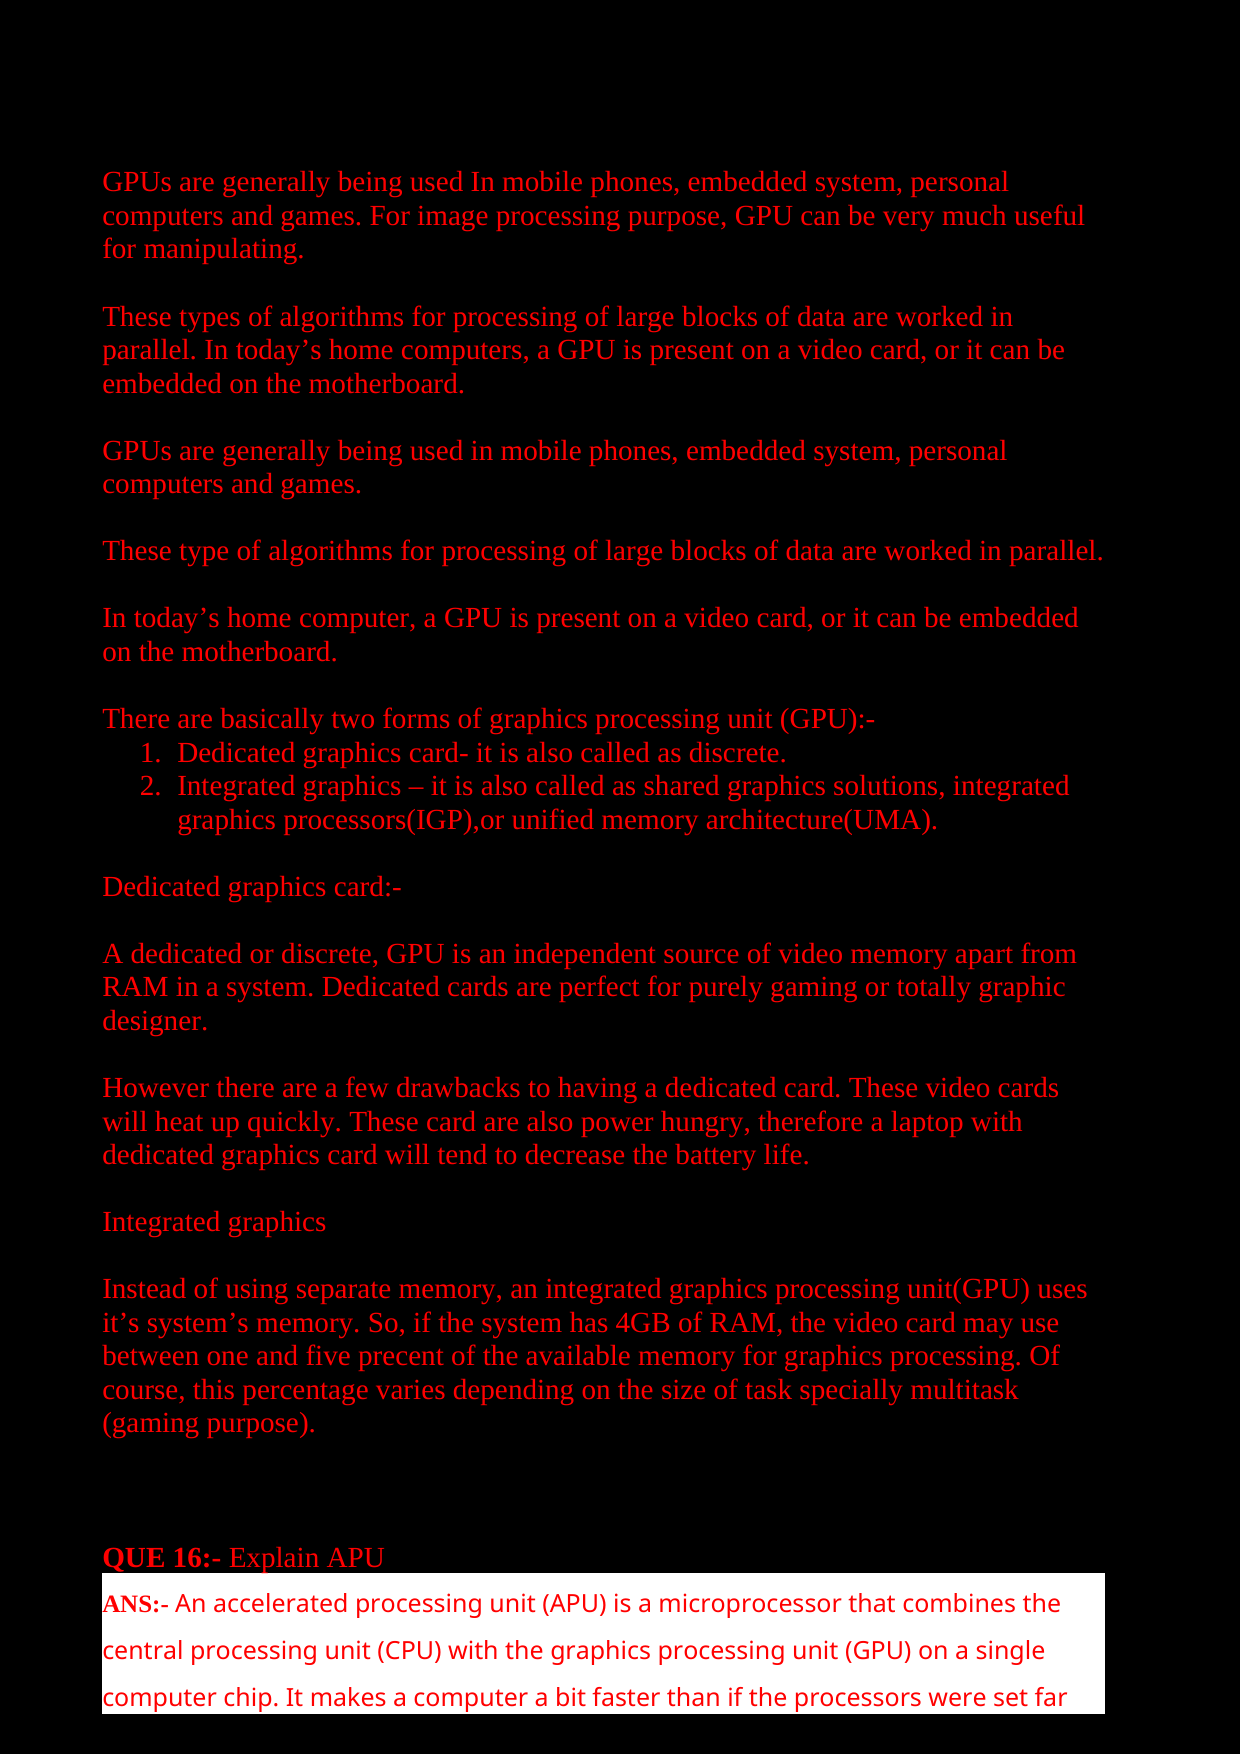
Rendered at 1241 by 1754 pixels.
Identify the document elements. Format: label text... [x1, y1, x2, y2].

text These type of algorithms for processing of large blocks of data are worked in parallel. [102, 533, 1105, 567]
text A dedicated or discrete, GPU is an independent source of video memory apart from RAM in a system. Dedicated cards are perfect for purely gaming or totally graphic designer. [102, 936, 1105, 1037]
text Dedicated graphics card:- [102, 869, 1105, 902]
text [102, 1573, 1105, 1714]
list Dedicated graphics card- it is also called as discrete. [139, 735, 1105, 768]
text GPUs are generally being used in mobile phones, embedded system, personal computers and games. [102, 433, 1105, 500]
text However there are a few drawbacks to having a dedicated card. These video cards will heat up quickly. These card are also power hungry, therefore a laptop with dedicated graphics card will tend to decrease the battery life. [102, 1070, 1105, 1171]
text These types of algorithms for processing of large blocks of data are worked in parallel. In today’s home computers, a GPU is present on a video card, or it can be embedded on the motherboard. [102, 299, 1105, 399]
text GPUs are generally being used In mobile phones, embedded system, personal computers and games. For image processing purpose, GPU can be very much useful for manipulating. [102, 164, 1105, 265]
text In today’s home computer, a GPU is present on a video card, or it can be embedded on the motherboard. [102, 601, 1105, 668]
text QUE 16:- Explain APU [102, 1540, 1105, 1573]
text Instead of using separate memory, an integrated graphics processing unit(GPU) uses it’s system’s memory. So, if the system has 4GB of RAM, the video card may use between one and five precent of the available memory for graphics processing. Of course, this percentage varies depending on the size of task specially multitask (gaming purpose). [102, 1271, 1105, 1439]
text Integrated graphics [102, 1204, 1105, 1238]
list Integrated graphics – it is also called as shared graphics solutions, integrated graphics processors(IGP),or unified memory architecture(UMA). [139, 768, 1105, 835]
text There are basically two forms of graphics processing unit (GPU):- [102, 701, 1105, 735]
